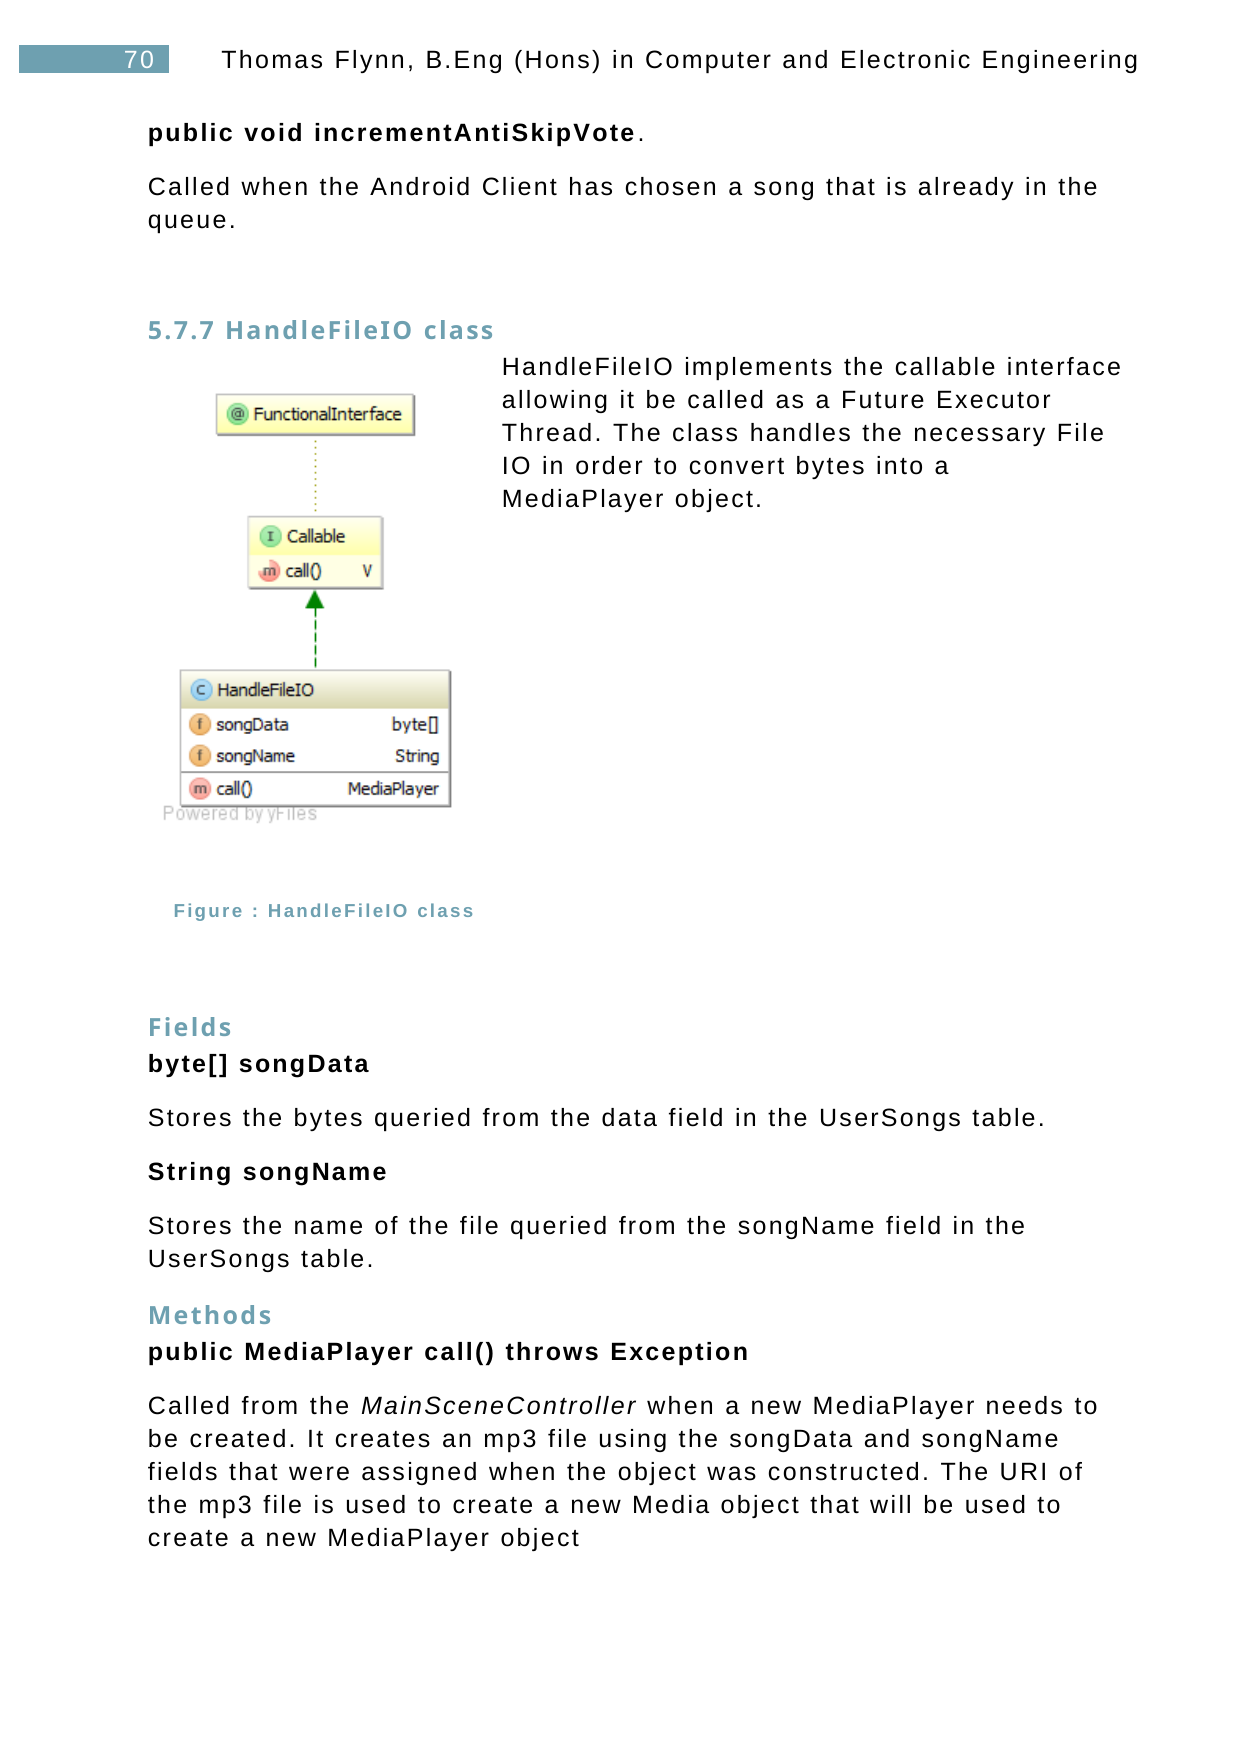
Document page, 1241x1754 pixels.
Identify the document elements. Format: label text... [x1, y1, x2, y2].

text public MediaPlayer call() throws Exception [148, 1337, 1122, 1366]
text Stores the name of the file queried from the songName field in the UserSongs table. [148, 1211, 1122, 1273]
text Stores the bytes queried from the data field in the UserSongs table. [148, 1103, 1122, 1132]
text Called when the Android Client has chosen a song that is already in the queue. [148, 172, 1122, 234]
text String songName [148, 1157, 1122, 1186]
subtitle 5.7.7 HandleFileIO class [148, 313, 1122, 347]
text byte[] songData [148, 1049, 1122, 1078]
subtitle Methods [148, 1298, 1122, 1332]
text public void incrementAntiSkipVote. [148, 118, 1122, 147]
text Called from the MainSceneController when a new MediaPlayer needs to be created. It creates an mp3 file using the songData and songName fields that were assigned when the object was constructed. The URI of the mp3 file is used to create a new Media object that will be used to create a new MediaPlayer object [148, 1391, 1122, 1552]
text HandleFileIO implements the callable interface allowing it be called as a Future Executor Thread. The class handles the necessary File IO in order to convert bytes into a MediaPlayer object. [148, 352, 1122, 513]
picture [147, 362, 483, 839]
subtitle Fields [148, 1010, 1122, 1044]
